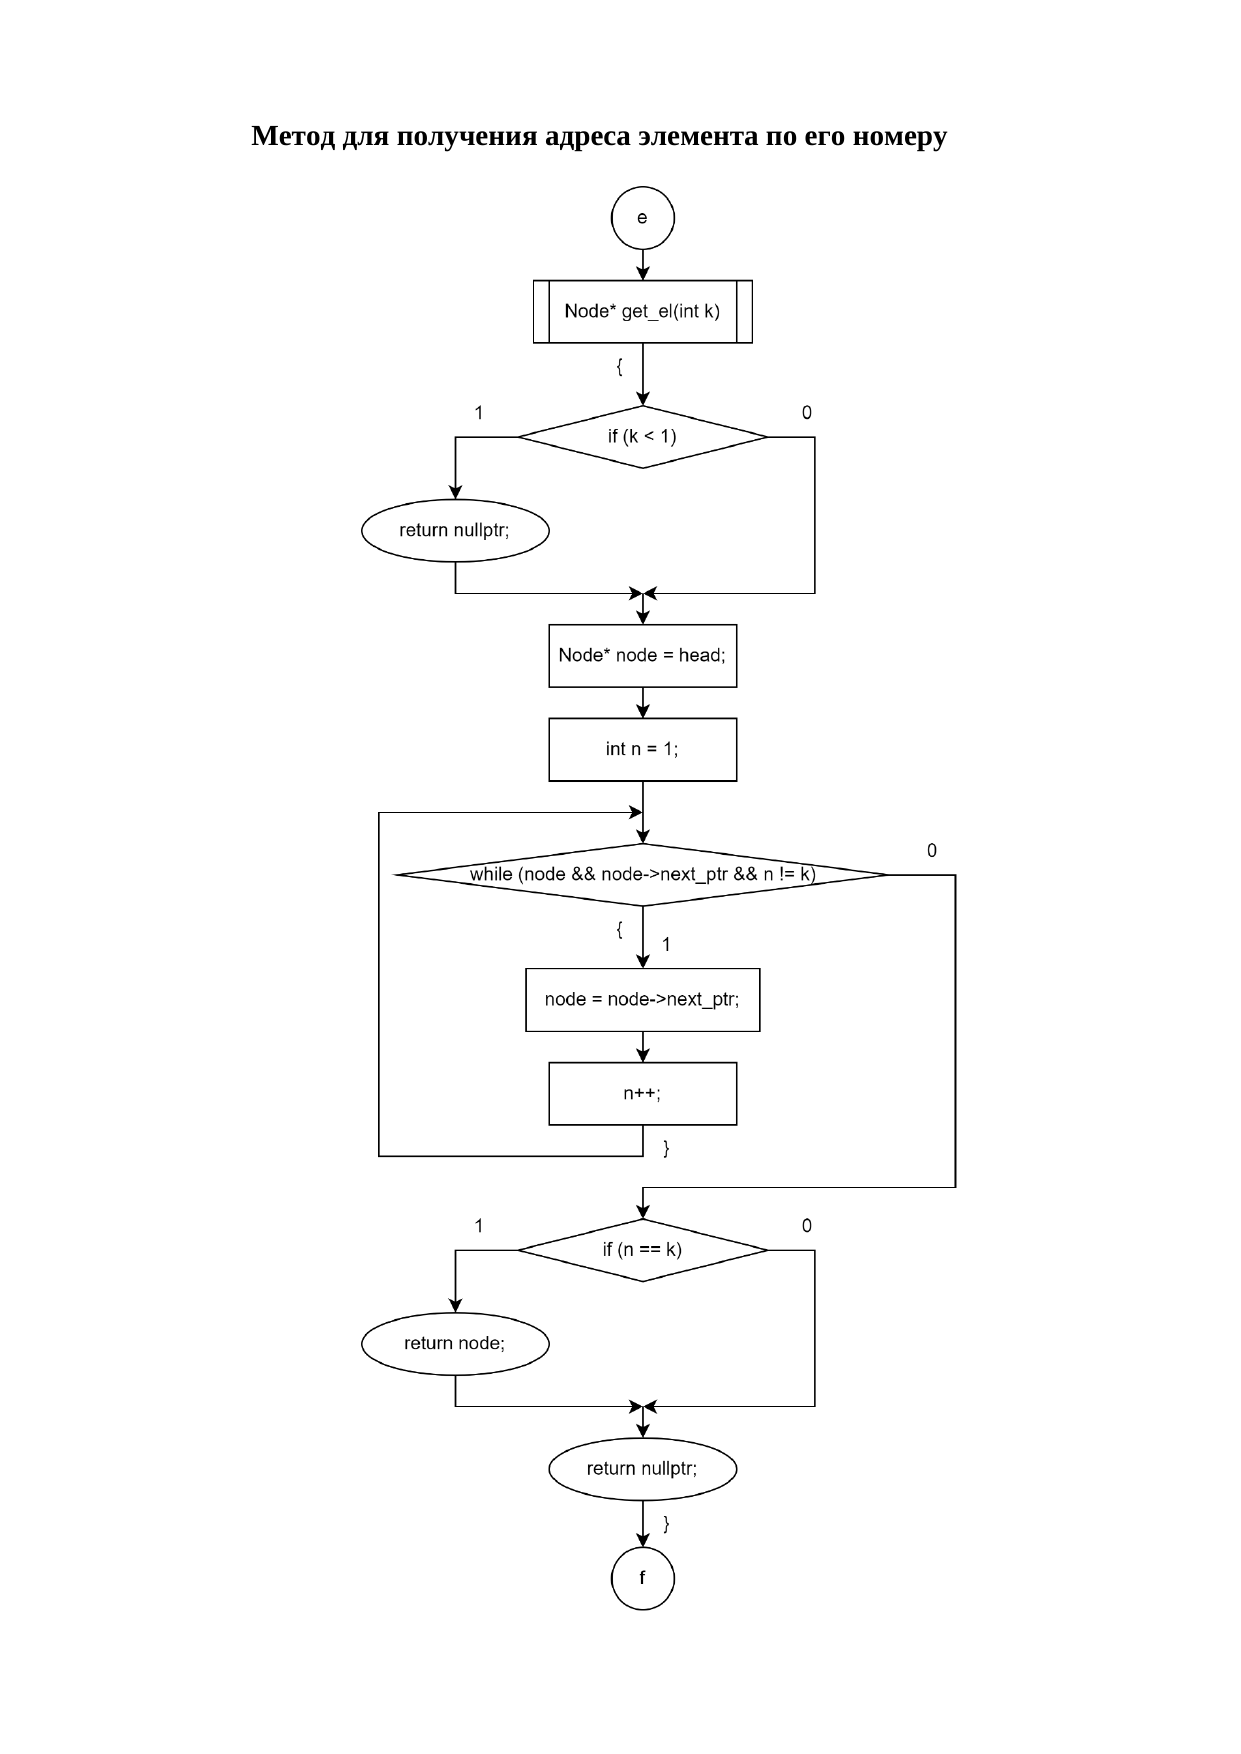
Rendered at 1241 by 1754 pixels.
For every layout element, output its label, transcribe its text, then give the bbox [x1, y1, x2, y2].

picture [345, 171, 984, 1626]
text Метод для получения адреса элемента по его номеру [177, 118, 1152, 152]
